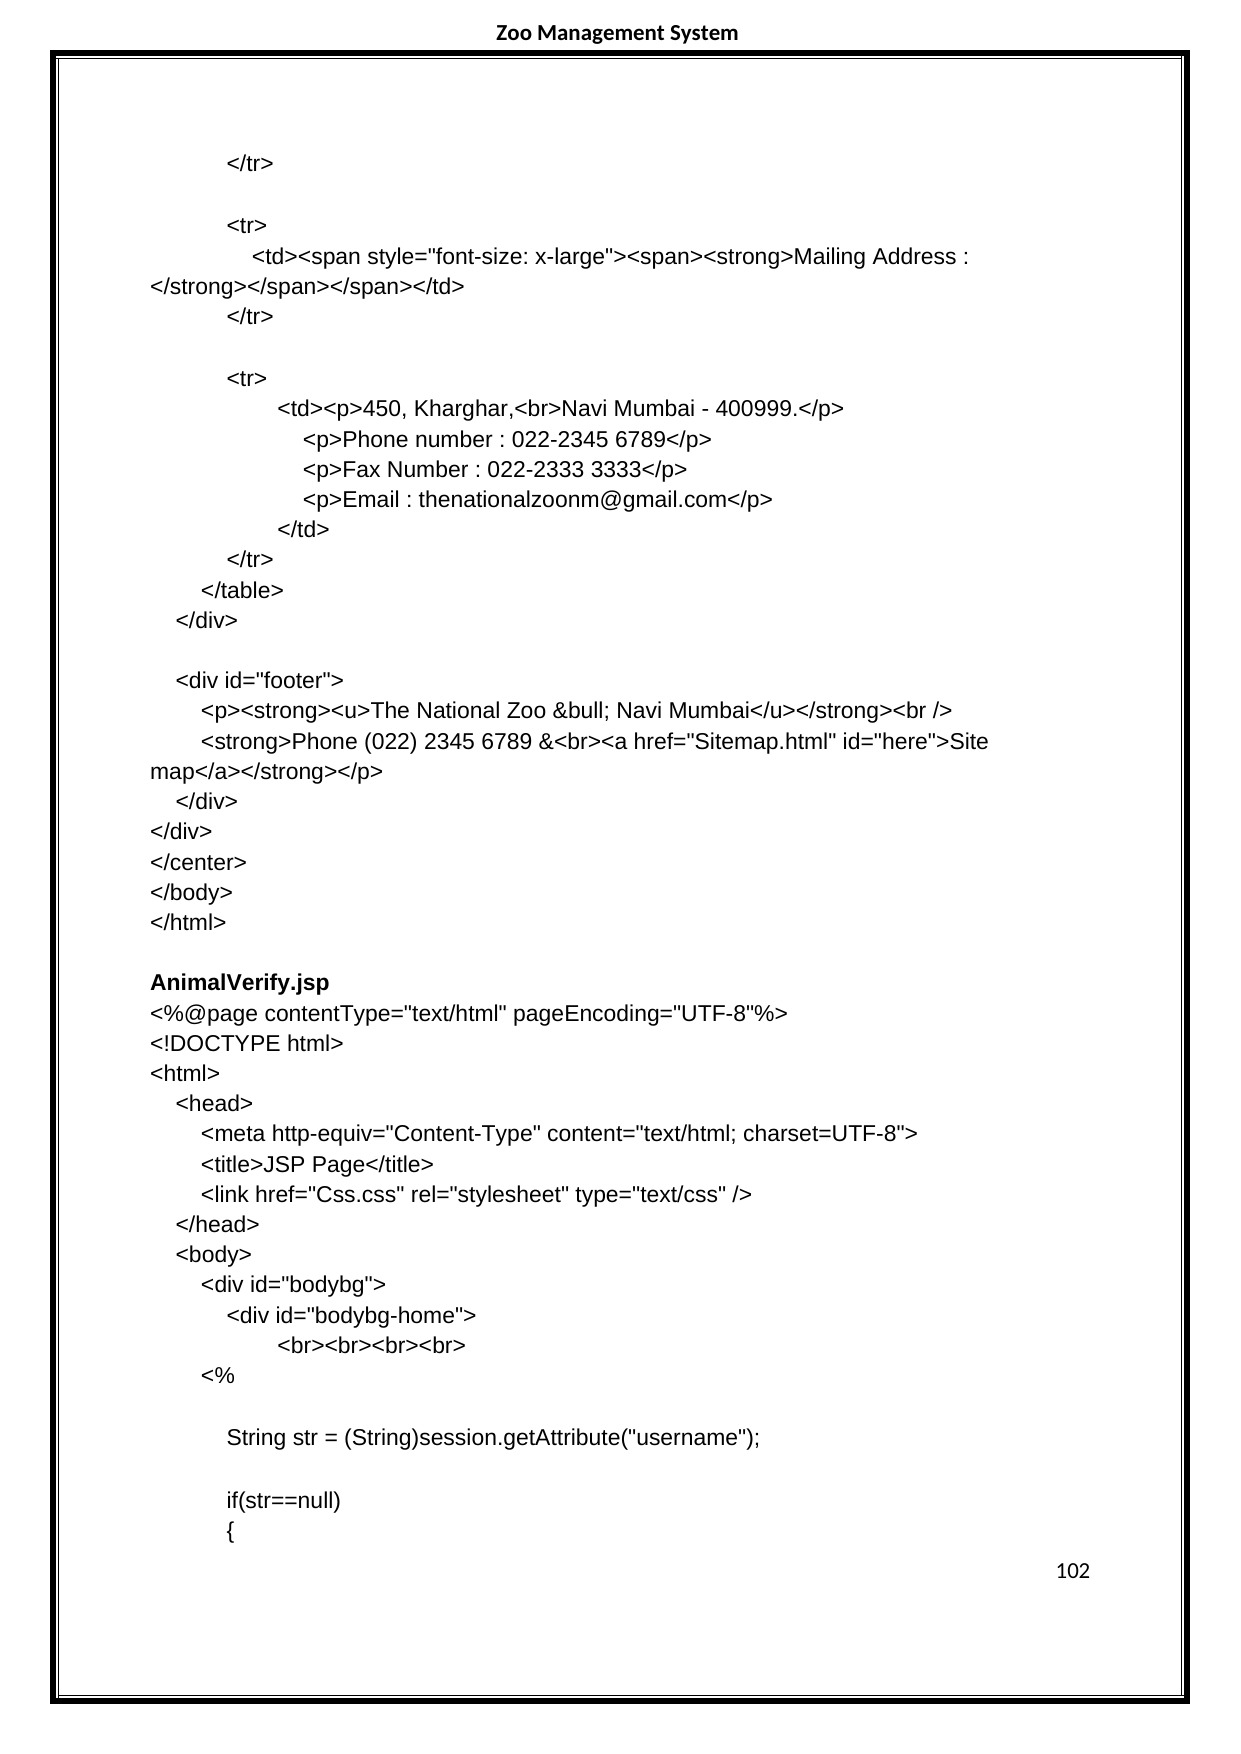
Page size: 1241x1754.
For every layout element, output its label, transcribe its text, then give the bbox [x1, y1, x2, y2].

text <body> [150, 1241, 1090, 1267]
text <td><p>450, Kharghar,<br>Navi Mumbai - 400999.</p> [150, 395, 1090, 422]
text { [150, 1517, 1090, 1543]
text <div id="bodybg"> [150, 1271, 1090, 1298]
text String str = (String)session.getAttribute("username"); [150, 1424, 1090, 1451]
text <p><strong><u>The National Zoo &bull; Navi Mumbai</u></strong><br /> [150, 697, 1090, 724]
text <div id="footer"> [150, 667, 1090, 693]
text </div> [150, 818, 1090, 844]
text <html> [150, 1060, 1090, 1086]
text <p>Email : thenationalzoonm@gmail.com</p> [150, 486, 1090, 512]
text <title>JSP Page</title> [150, 1151, 1090, 1177]
text </div> [150, 788, 1090, 814]
text <td><span style="font-size: x-large"><span><strong>Mailing Address : </strong></span></span></td> [150, 243, 1090, 299]
text <% [150, 1362, 1090, 1388]
text </html> [150, 909, 1090, 935]
text <head> [150, 1090, 1090, 1116]
text </head> [150, 1211, 1090, 1237]
text </body> [150, 879, 1090, 905]
text <%@page contentType="text/html" pageEncoding="UTF-8"%> [150, 999, 1090, 1026]
text </table> [150, 577, 1090, 603]
text <meta http-equiv="Content-Type" content="text/html; charset=UTF-8"> [150, 1120, 1090, 1147]
text <div id="bodybg-home"> [150, 1302, 1090, 1328]
text <tr> [150, 212, 1090, 239]
text <p>Phone number : 022-2345 6789</p> [150, 426, 1090, 452]
text <link href="Css.css" rel="stylesheet" type="text/css" /> [150, 1181, 1090, 1207]
text <strong>Phone (022) 2345 6789 &<br><a href="Sitemap.html" id="here">Site map</a></strong></p> [150, 728, 1090, 784]
text </tr> [150, 303, 1090, 329]
text AnimalVerify.jsp [150, 969, 1090, 996]
text </tr> [150, 546, 1090, 573]
text if(str==null) [150, 1487, 1090, 1513]
text </center> [150, 848, 1090, 875]
text <p>Fax Number : 022-2333 3333</p> [150, 456, 1090, 482]
text </tr> [150, 150, 1090, 176]
text <br><br><br><br> [150, 1332, 1090, 1358]
text </td> [150, 516, 1090, 542]
text <tr> [150, 365, 1090, 391]
text </div> [150, 607, 1090, 633]
text <!DOCTYPE html> [150, 1030, 1090, 1056]
